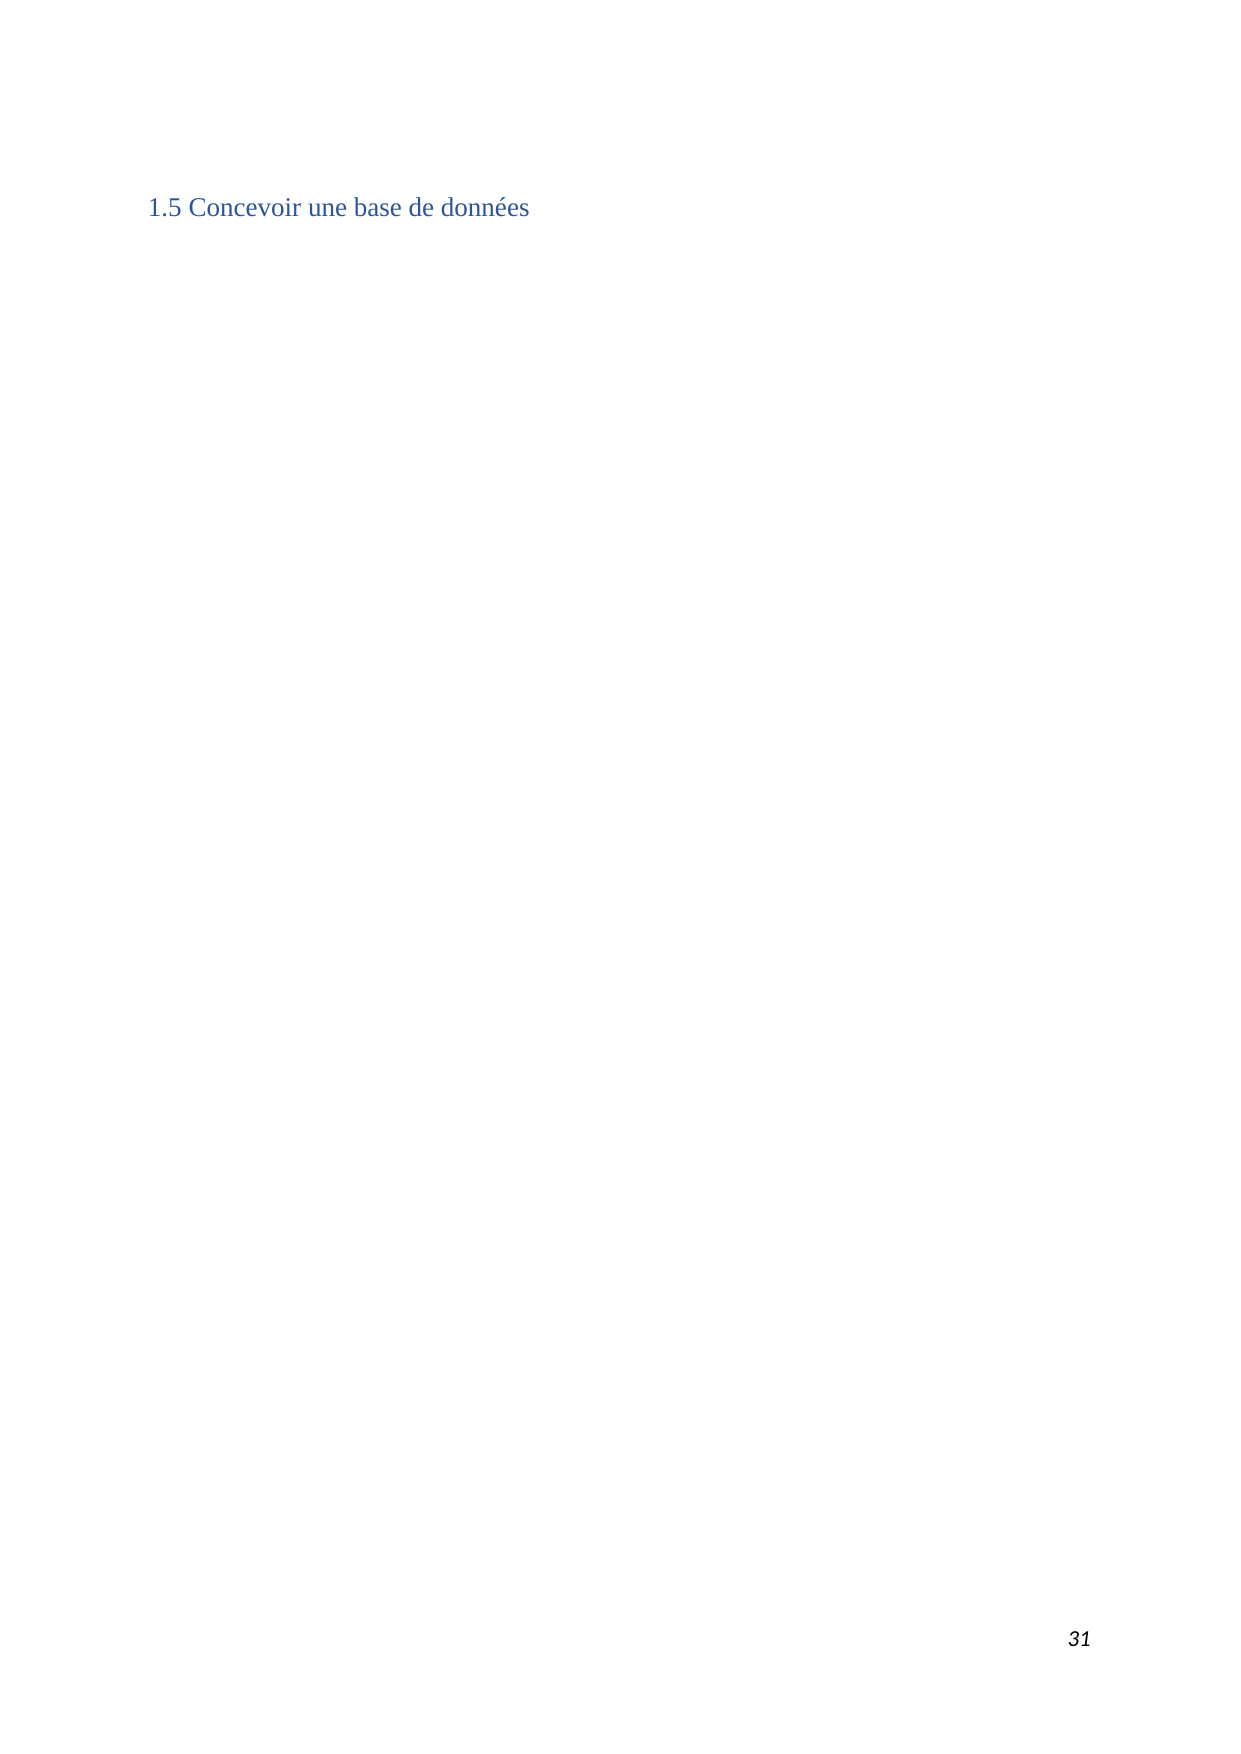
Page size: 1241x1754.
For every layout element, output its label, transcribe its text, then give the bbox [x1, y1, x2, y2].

list Concevoir une base de données [148, 191, 1093, 222]
